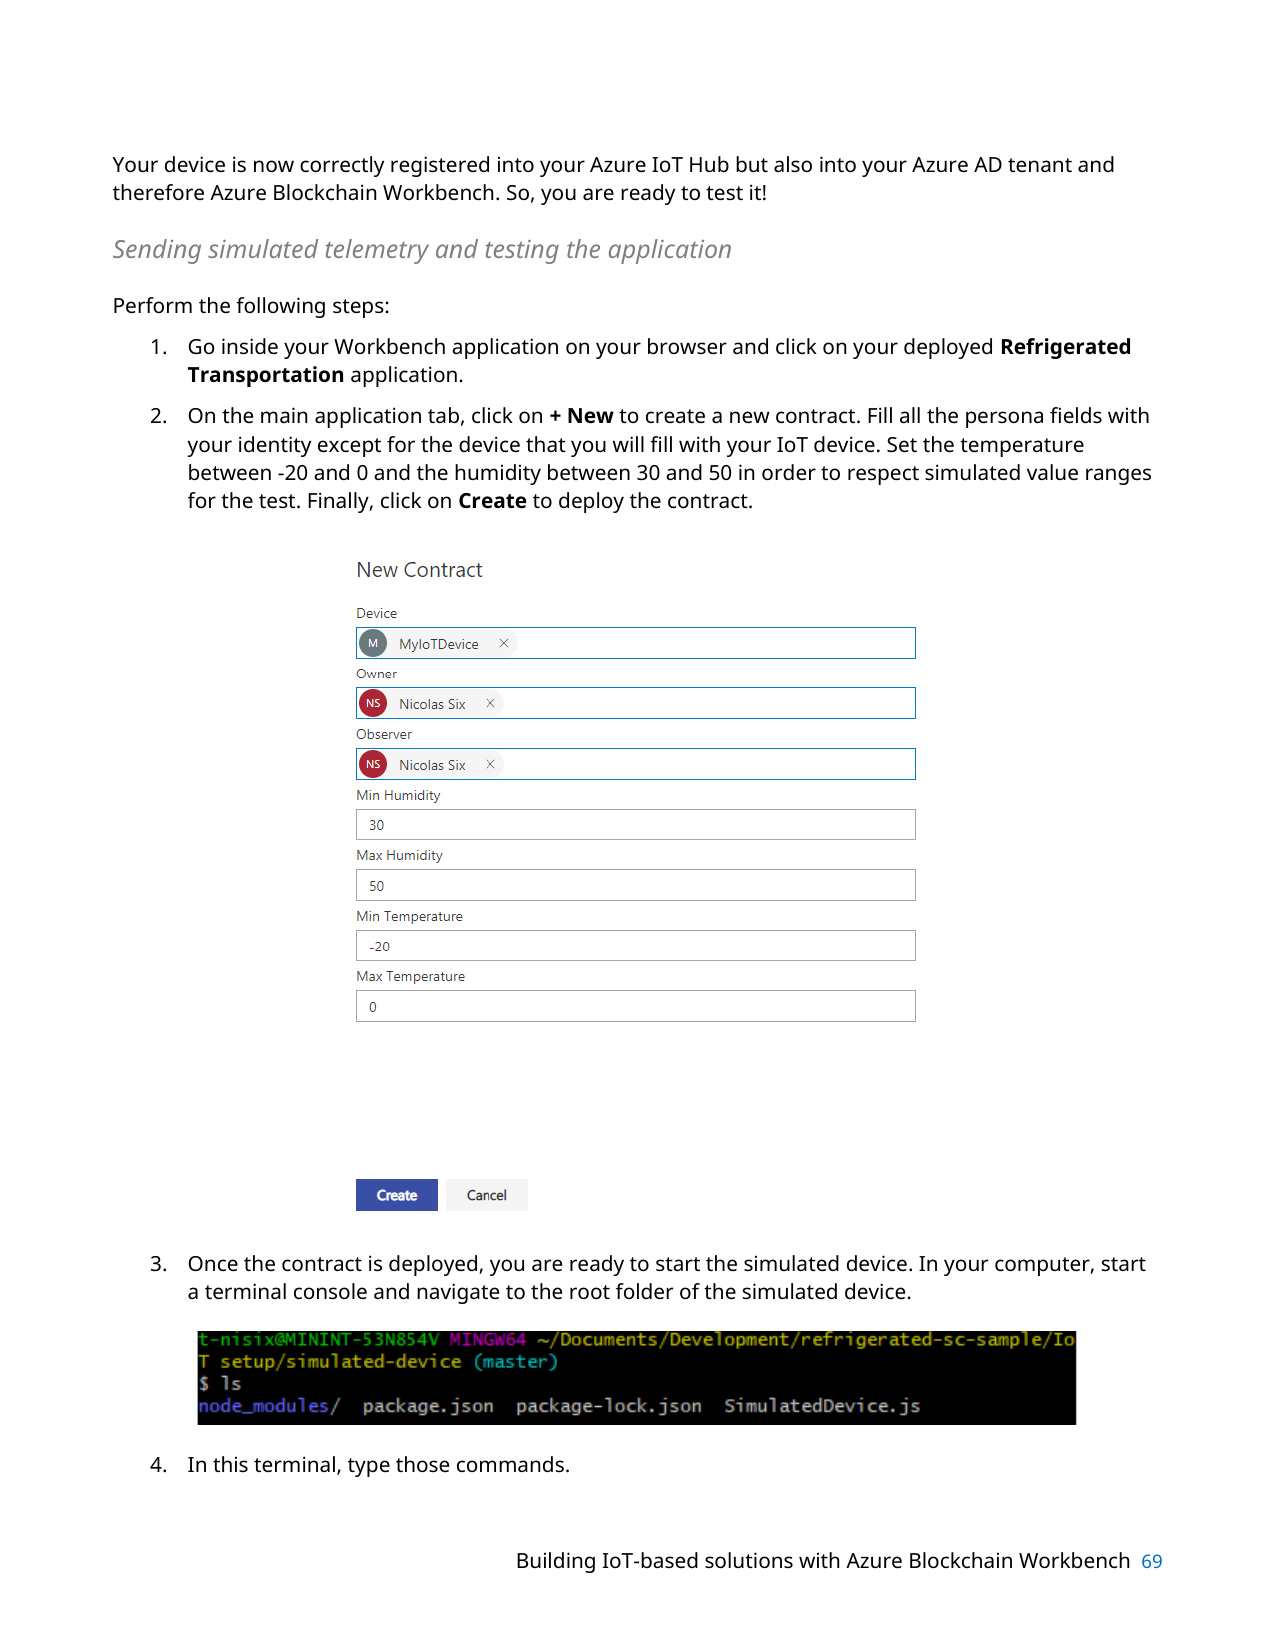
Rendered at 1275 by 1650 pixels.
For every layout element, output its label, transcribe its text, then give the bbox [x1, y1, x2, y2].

text Your device is now correctly registered into your Azure IoT Hub but also into your Azure AD tenant and therefore Azure Blockchain Workbench. So, you are ready to test it! [112, 150, 1162, 207]
list Once the contract is deployed, you are ready to start the simulated device. In your computer, start a terminal console and navigate to the root folder of the simulated device. [150, 1249, 1162, 1306]
list Go inside your Workbench application on your browser and click on your deployed Refrigerated Transportation application. [150, 332, 1162, 389]
list On the main application tab, click on + New to create a new contract. Fill all the persona fields with your identity except for the device that you will fill with your IoT device. Set the temperature between -20 and 0 and the humidity between 30 and 50 in order to respect simulated value ranges for the test. Finally, click on Create to deploy the contract. [150, 401, 1162, 515]
text Perform the following steps: [112, 291, 1162, 319]
subtitle Sending simulated telemetry and testing the application [112, 232, 1162, 266]
picture [340, 540, 936, 1224]
list In this terminal, type those commands. [150, 1450, 1162, 1478]
picture [197, 1331, 1078, 1425]
